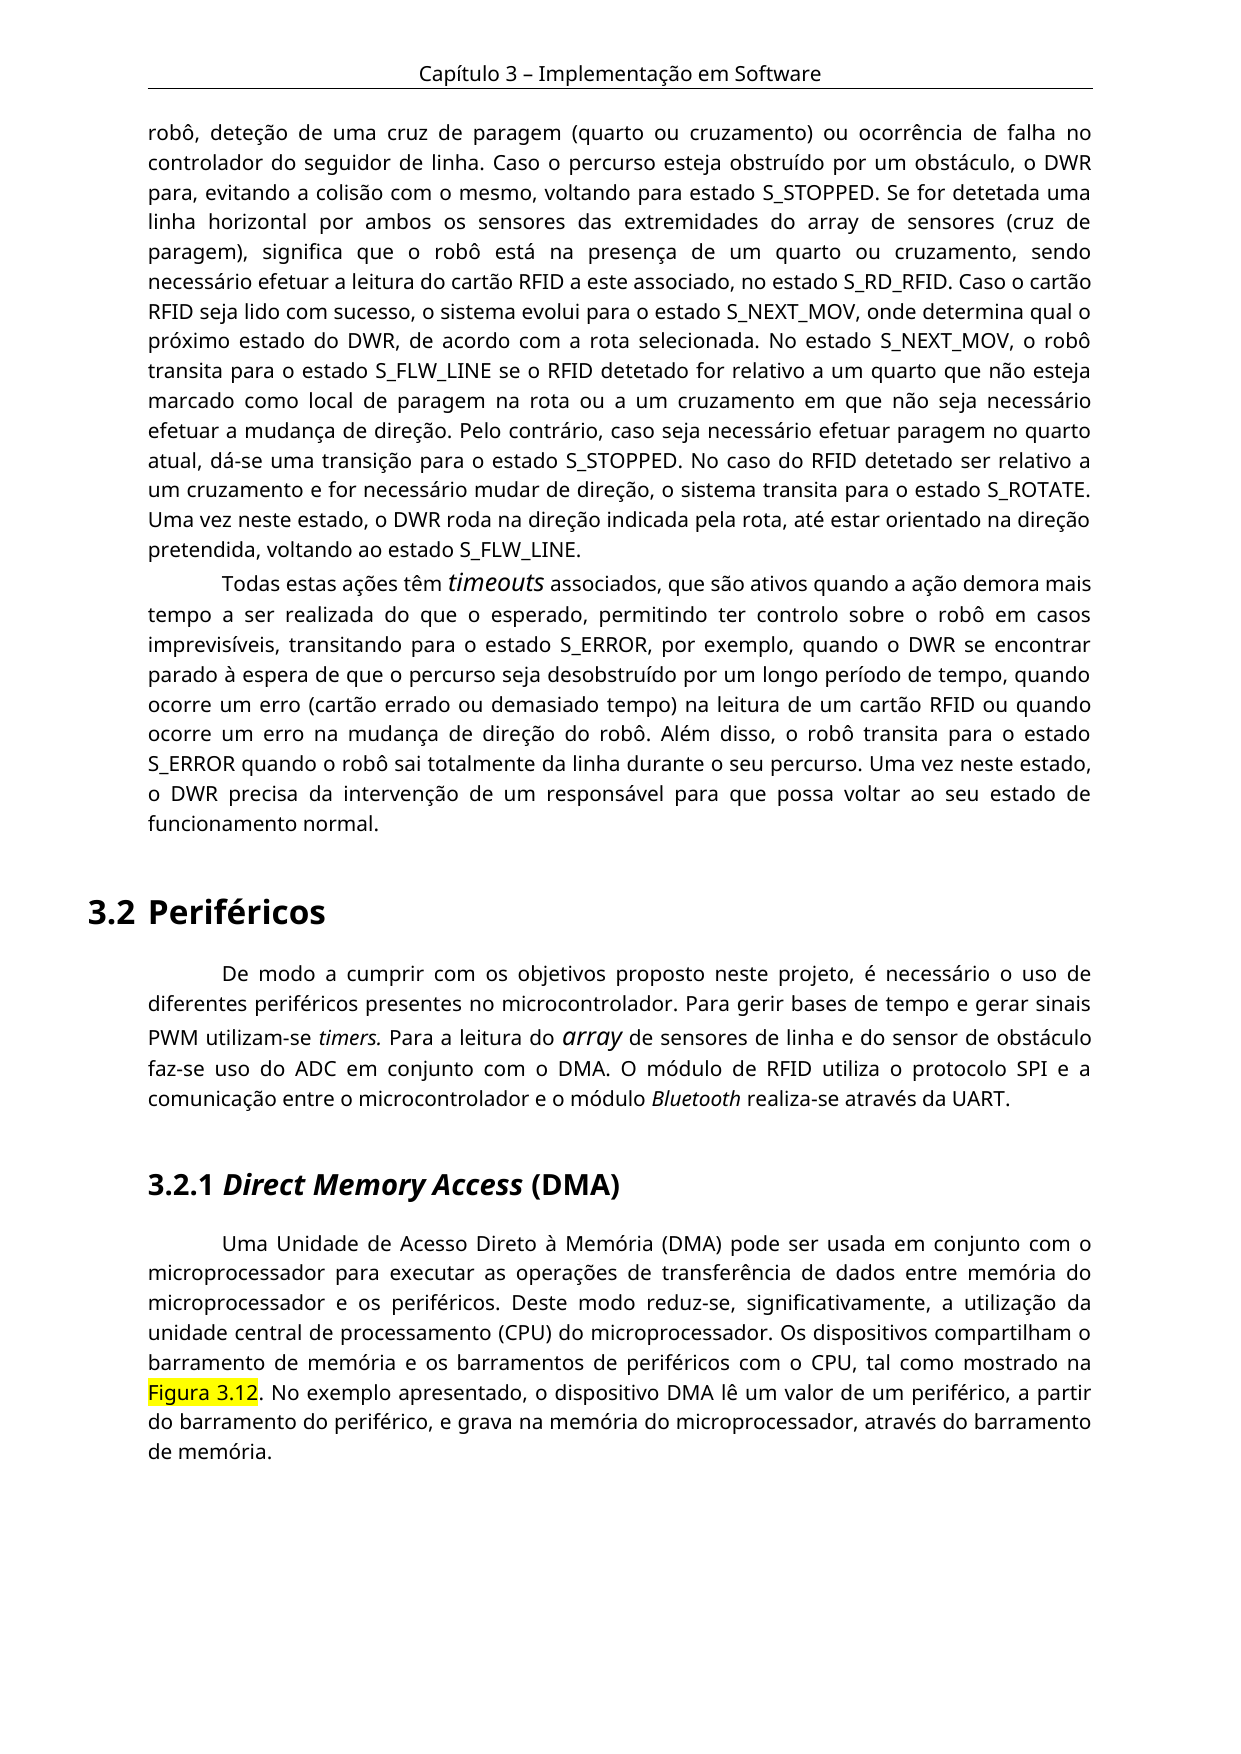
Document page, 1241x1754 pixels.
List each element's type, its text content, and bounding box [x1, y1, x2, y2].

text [148, 118, 1092, 564]
text Todas estas ações têm timeouts associados, que são ativos quando a ação demora mais tempo a ser realizada do que o esperado, permitindo ter controlo sobre o robô em casos imprevisíveis, transitando para o estado S_ERROR, por exemplo, quando o DWR se encontrar parado à espera de que o percurso seja desobstruído por um longo período de tempo, quando ocorre um erro (cartão errado ou demasiado tempo) na leitura de um cartão RFID ou quando ocorre um erro na mudança de direção do robô. Além disso, o robô transita para o estado S_ERROR quando o robô sai totalmente da linha durante o seu percurso. Uma vez neste estado, o DWR precisa da intervenção de um responsável para que possa voltar ao seu estado de funcionamento normal. [148, 565, 1092, 837]
subtitle Periféricos [88, 889, 1092, 934]
subtitle Direct Memory Access (DMA) [148, 1164, 1092, 1204]
text De modo a cumprir com os objetivos proposto neste projeto, é necessário o uso de diferentes periféricos presentes no microcontrolador. Para gerir bases de tempo e gerar sinais PWM utilizam-se timers. Para a leitura do array de sensores de linha e do sensor de obstáculo faz-se uso do ADC em conjunto com o DMA. O módulo de RFID utiliza o protocolo SPI e a comunicação entre o microcontrolador e o módulo Bluetooth realiza-se através da UART. [148, 959, 1092, 1113]
